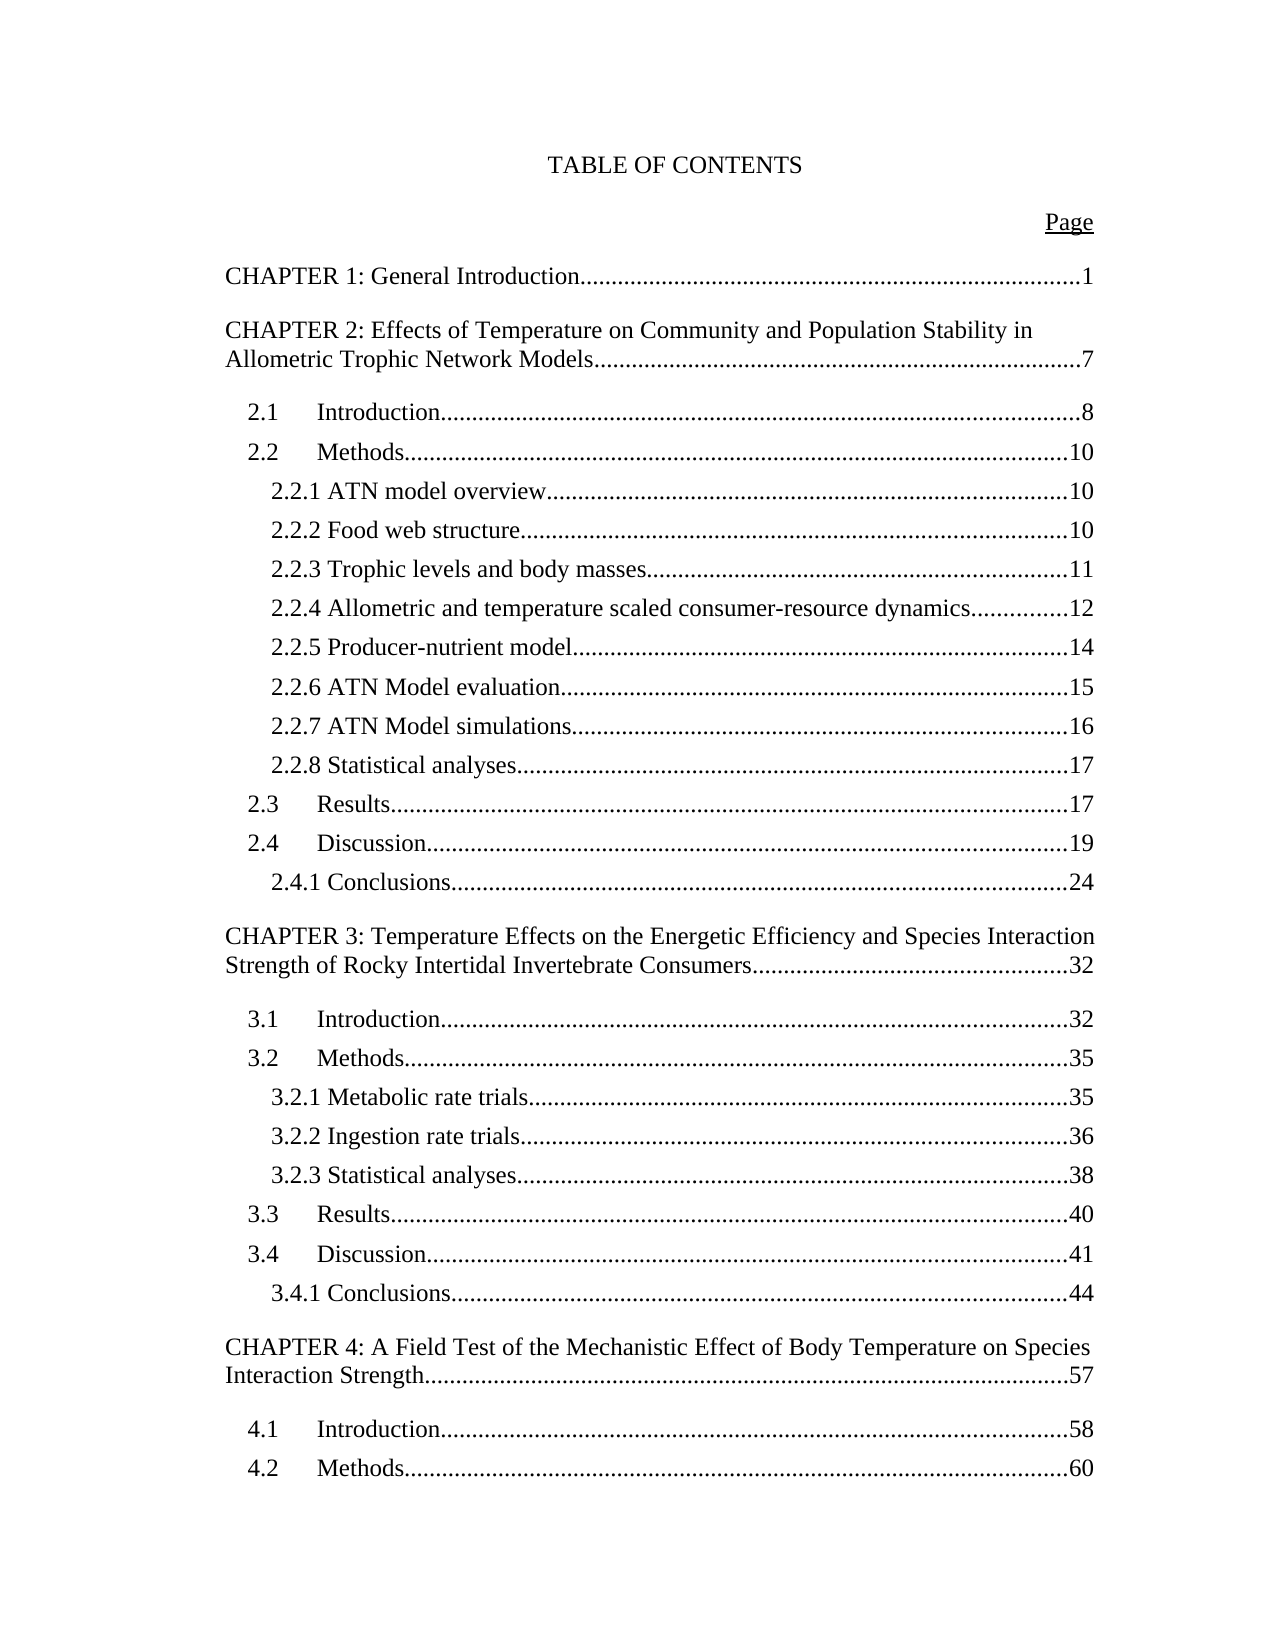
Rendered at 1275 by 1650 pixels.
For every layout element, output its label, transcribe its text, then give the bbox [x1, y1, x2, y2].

text CHAPTER 4: A Field Test of the Mechanistic Effect of Body Temperature on Species Interaction Strength 57 [225, 1332, 1125, 1389]
text CHAPTER 3: Temperature Effects on the Energetic Efficiency and Species Interaction Strength of Rocky Intertidal Invertebrate Consumers 32 [225, 921, 1125, 979]
text 2.2.1 ATN model overview 10 [271, 476, 1125, 504]
text 3.1 Introduction 32 [247, 1004, 1125, 1032]
text 3.3 Results 40 [247, 1199, 1125, 1228]
text 3.4 Discussion 41 [247, 1239, 1125, 1267]
text 2.2.5 Producer-nutrient model 14 [271, 632, 1125, 661]
text CHAPTER 2: Effects of Temperature on Community and Population Stability in Allometric Trophic Network Models 7 [225, 315, 1125, 372]
text 2.2.2 Food web structure 10 [271, 515, 1125, 544]
text 2.2.4 Allometric and temperature scaled consumer-resource dynamics 12 [271, 593, 1125, 622]
text 3.2.3 Statistical analyses 38 [271, 1160, 1125, 1189]
text 2.4 Discussion 19 [247, 828, 1125, 857]
text 2.3 Results 17 [247, 789, 1125, 818]
text 3.4.1 Conclusions 44 [271, 1278, 1125, 1307]
text 2.2.7 ATN Model simulations 16 [271, 711, 1125, 739]
text 3.2 Methods 35 [247, 1043, 1125, 1072]
text 2.2.8 Statistical analyses 17 [271, 750, 1125, 779]
text Page [225, 207, 1125, 236]
text 2.2.3 Trophic levels and body masses 11 [271, 554, 1125, 583]
text 3.2.2 Ingestion rate trials 36 [271, 1121, 1125, 1150]
text 2.1 Introduction 8 [247, 397, 1125, 426]
text 2.4.1 Conclusions 24 [271, 867, 1125, 896]
text 2.2.6 ATN Model evaluation 15 [271, 672, 1125, 700]
text 3.2.1 Metabolic rate trials 35 [271, 1082, 1125, 1111]
text TABLE OF CONTENTS [225, 150, 1125, 179]
text 2.2 Methods 10 [247, 437, 1125, 465]
text 4.2 Methods 60 [247, 1453, 1125, 1482]
text CHAPTER 1: General Introduction 1 [225, 261, 1125, 290]
text 4.1 Introduction 58 [247, 1414, 1125, 1443]
